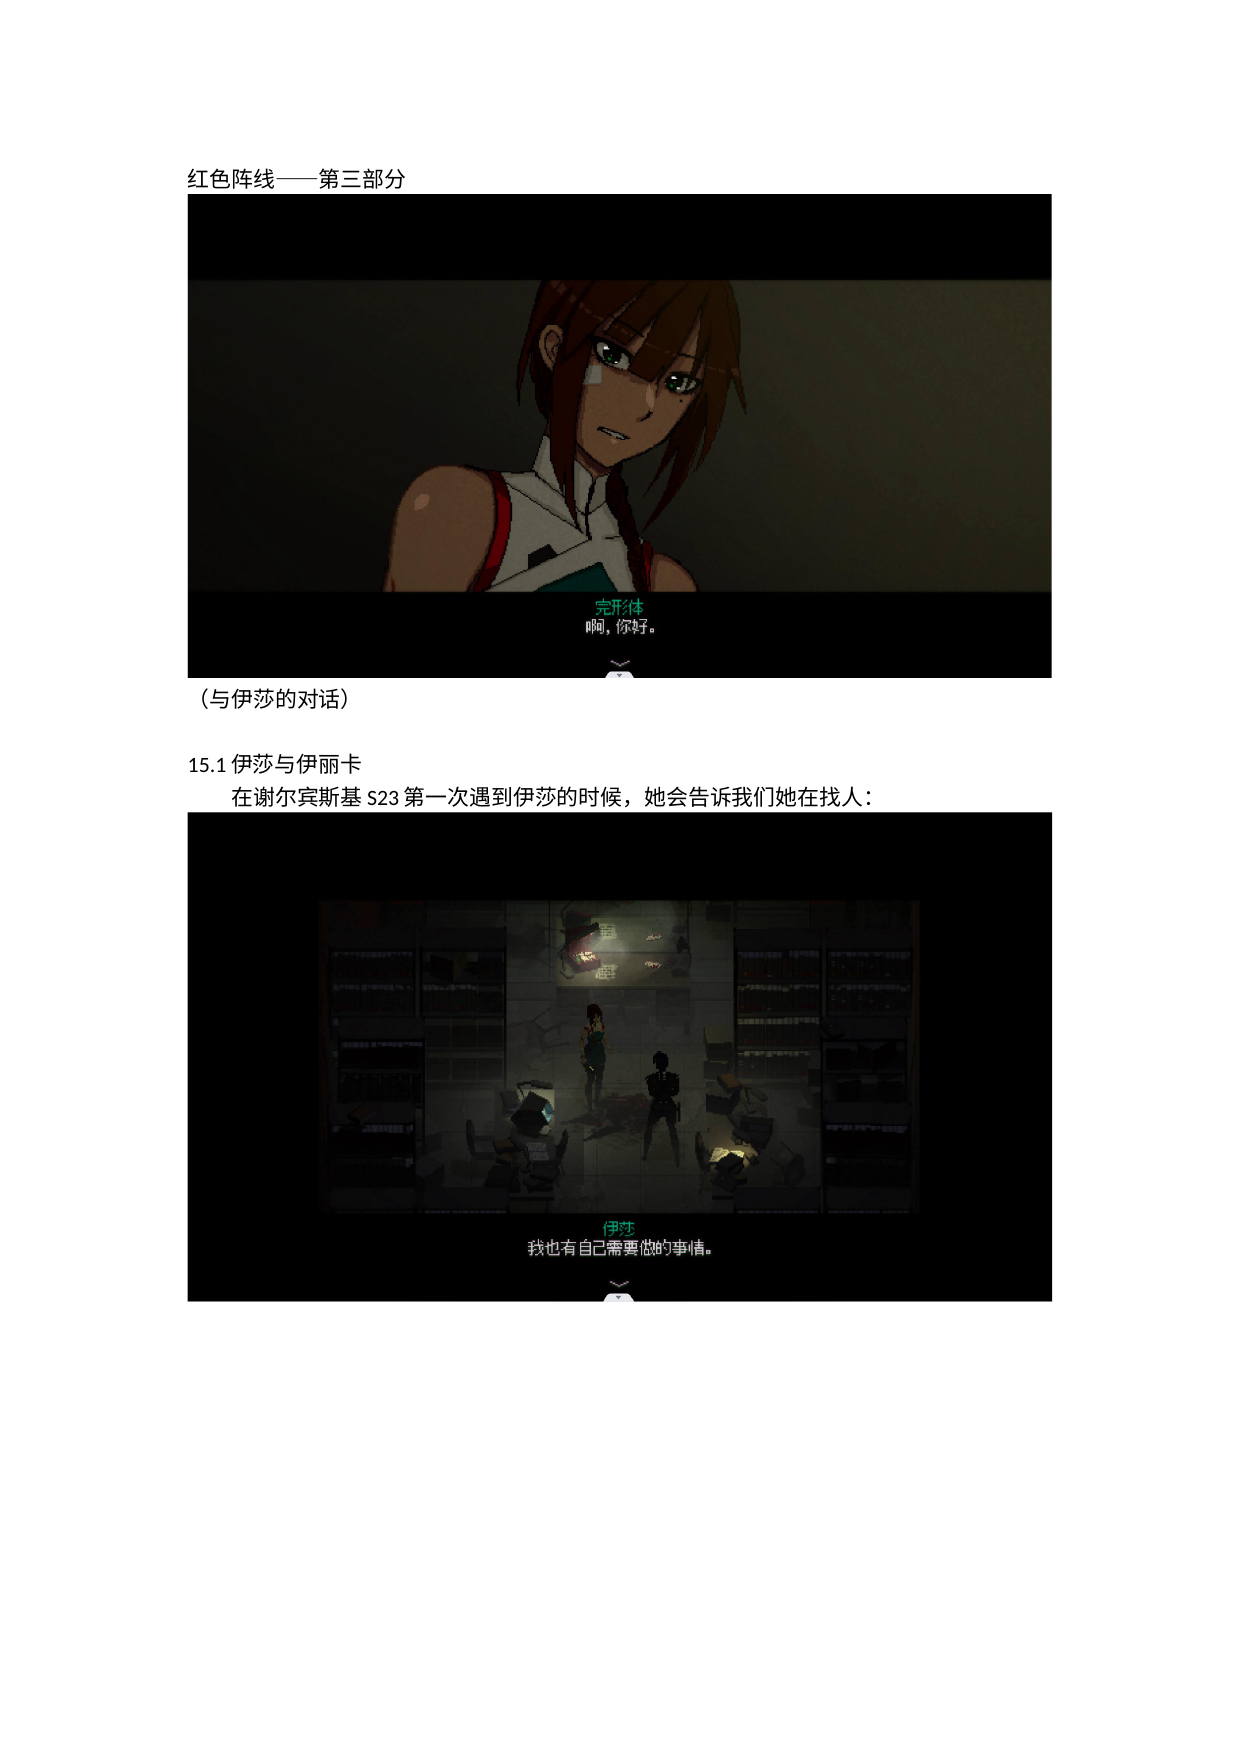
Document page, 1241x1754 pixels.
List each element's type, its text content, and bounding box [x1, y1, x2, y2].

picture [187, 194, 1052, 678]
text 15.1伊莎与伊丽卡 [187, 747, 1053, 779]
text 在谢尔宾斯基S23第一次遇到伊莎的时候，她会告诉我们她在找人： [187, 779, 1053, 812]
picture [187, 812, 1053, 1302]
text 红色阵线——第三部分 [187, 162, 1053, 194]
text （与伊莎的对话） [187, 682, 1053, 714]
